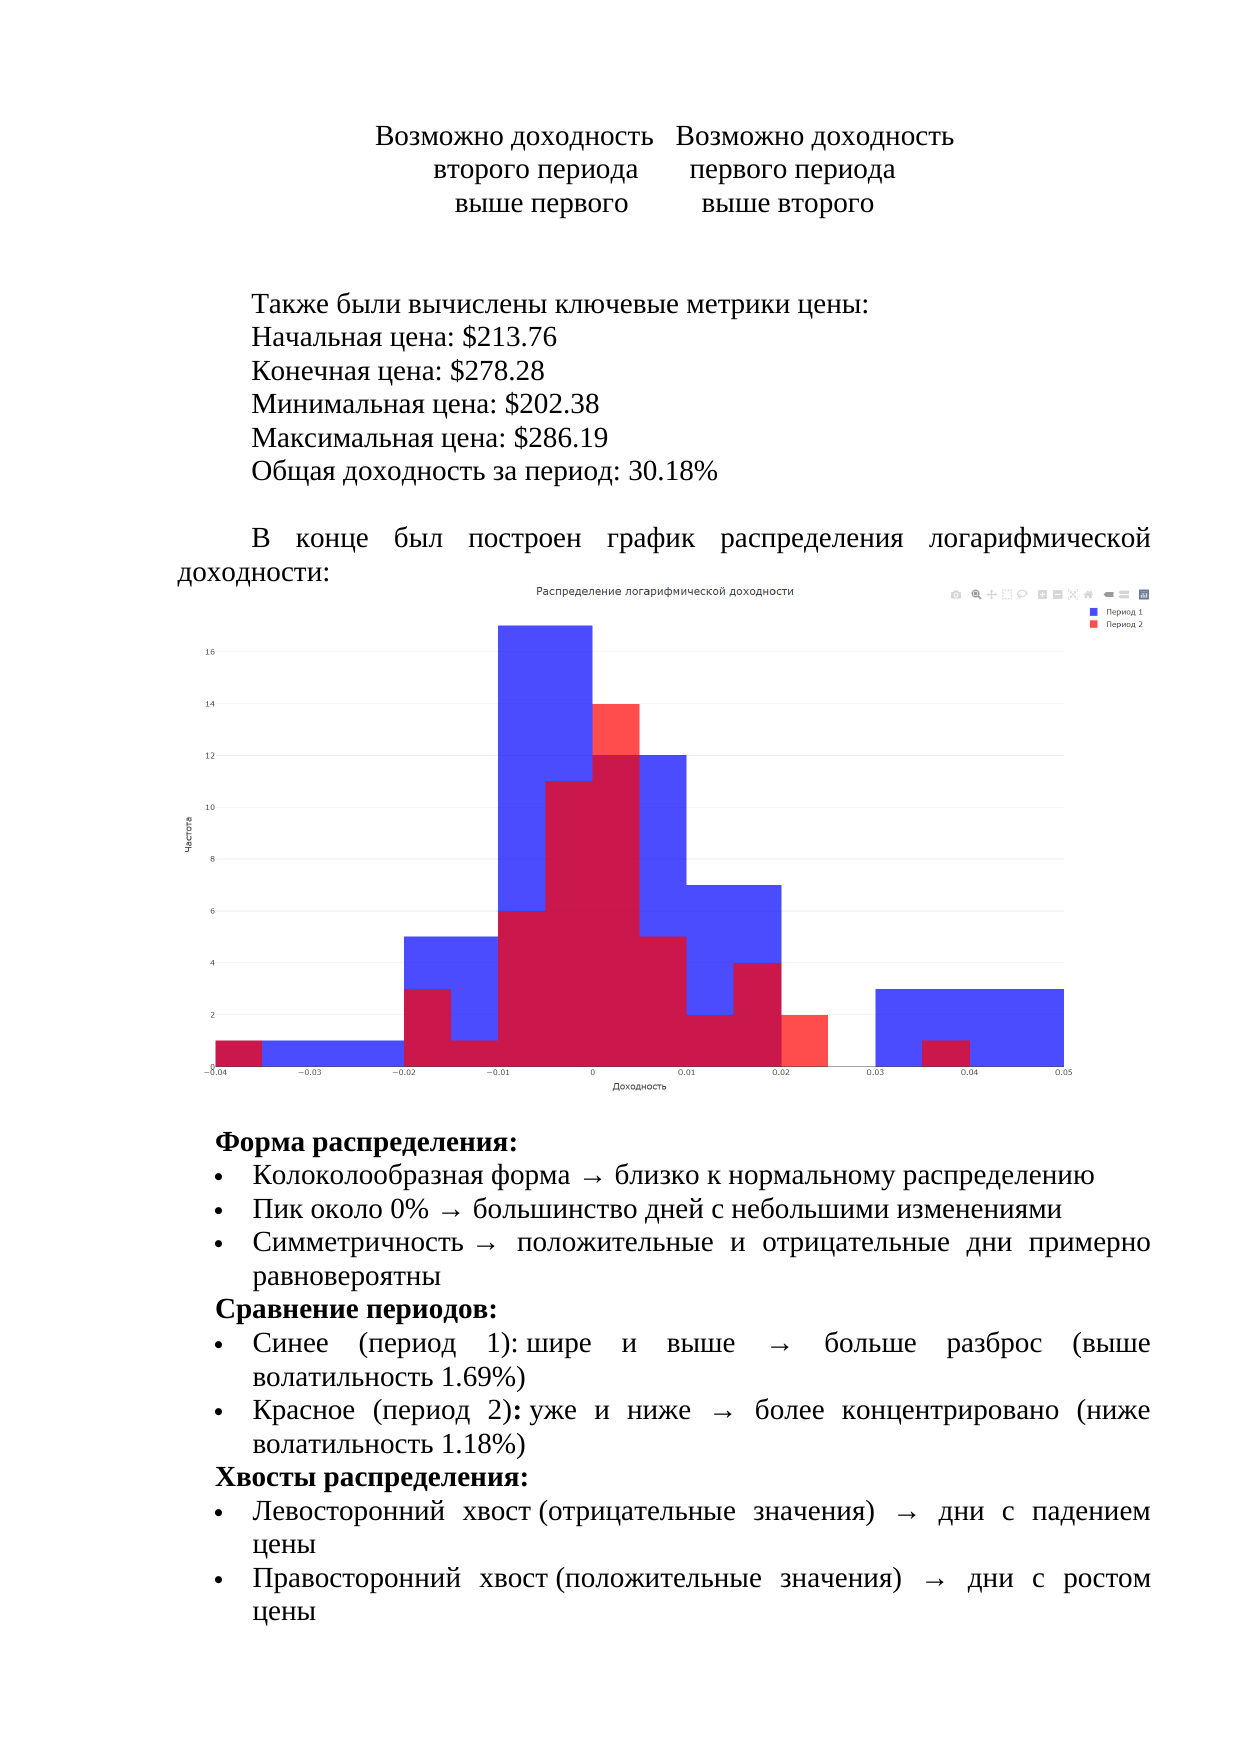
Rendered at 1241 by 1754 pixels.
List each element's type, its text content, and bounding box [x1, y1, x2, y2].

text Также были вычислены ключевые метрики цены: [177, 286, 1152, 319]
text Максимальная цена: $286.19 [177, 420, 1152, 453]
picture [177, 587, 1152, 1091]
text Возможно доходность Возможно доходность [177, 118, 1152, 152]
list Синее (период 1): шире и выше → больше разброс (выше волатильность 1.69%) [215, 1325, 1152, 1392]
text Начальная цена: $213.76 [177, 319, 1152, 353]
list Левосторонний хвост (отрицательные значения) → дни с падением цены [215, 1493, 1152, 1560]
list Правосторонний хвост (положительные значения) → дни с ростом цены [215, 1560, 1152, 1627]
text Минимальная цена: $202.38 [177, 386, 1152, 420]
list Красное (период 2): уже и ниже → более концентрировано (ниже волатильность 1.18%) [215, 1392, 1152, 1459]
list Колоколообразная форма → близко к нормальному распределению [215, 1157, 1152, 1191]
text Конечная цена: $278.28 [177, 353, 1152, 386]
text выше первого выше второго [177, 185, 1152, 219]
text второго периода первого периода [177, 152, 1152, 185]
text Форма распределения: [177, 1124, 1152, 1157]
list Пик около 0% → большинство дней с небольшими изменениями [215, 1191, 1152, 1224]
text Общая доходность за период: 30.18% [177, 453, 1152, 487]
text Сравнение периодов: [177, 1292, 1152, 1325]
text Хвосты распределения: [177, 1459, 1152, 1493]
text В конце был построен график распределения логарифмической доходности: [177, 521, 1152, 587]
list Симметричность → положительные и отрицательные дни примерно равновероятны [215, 1224, 1152, 1292]
